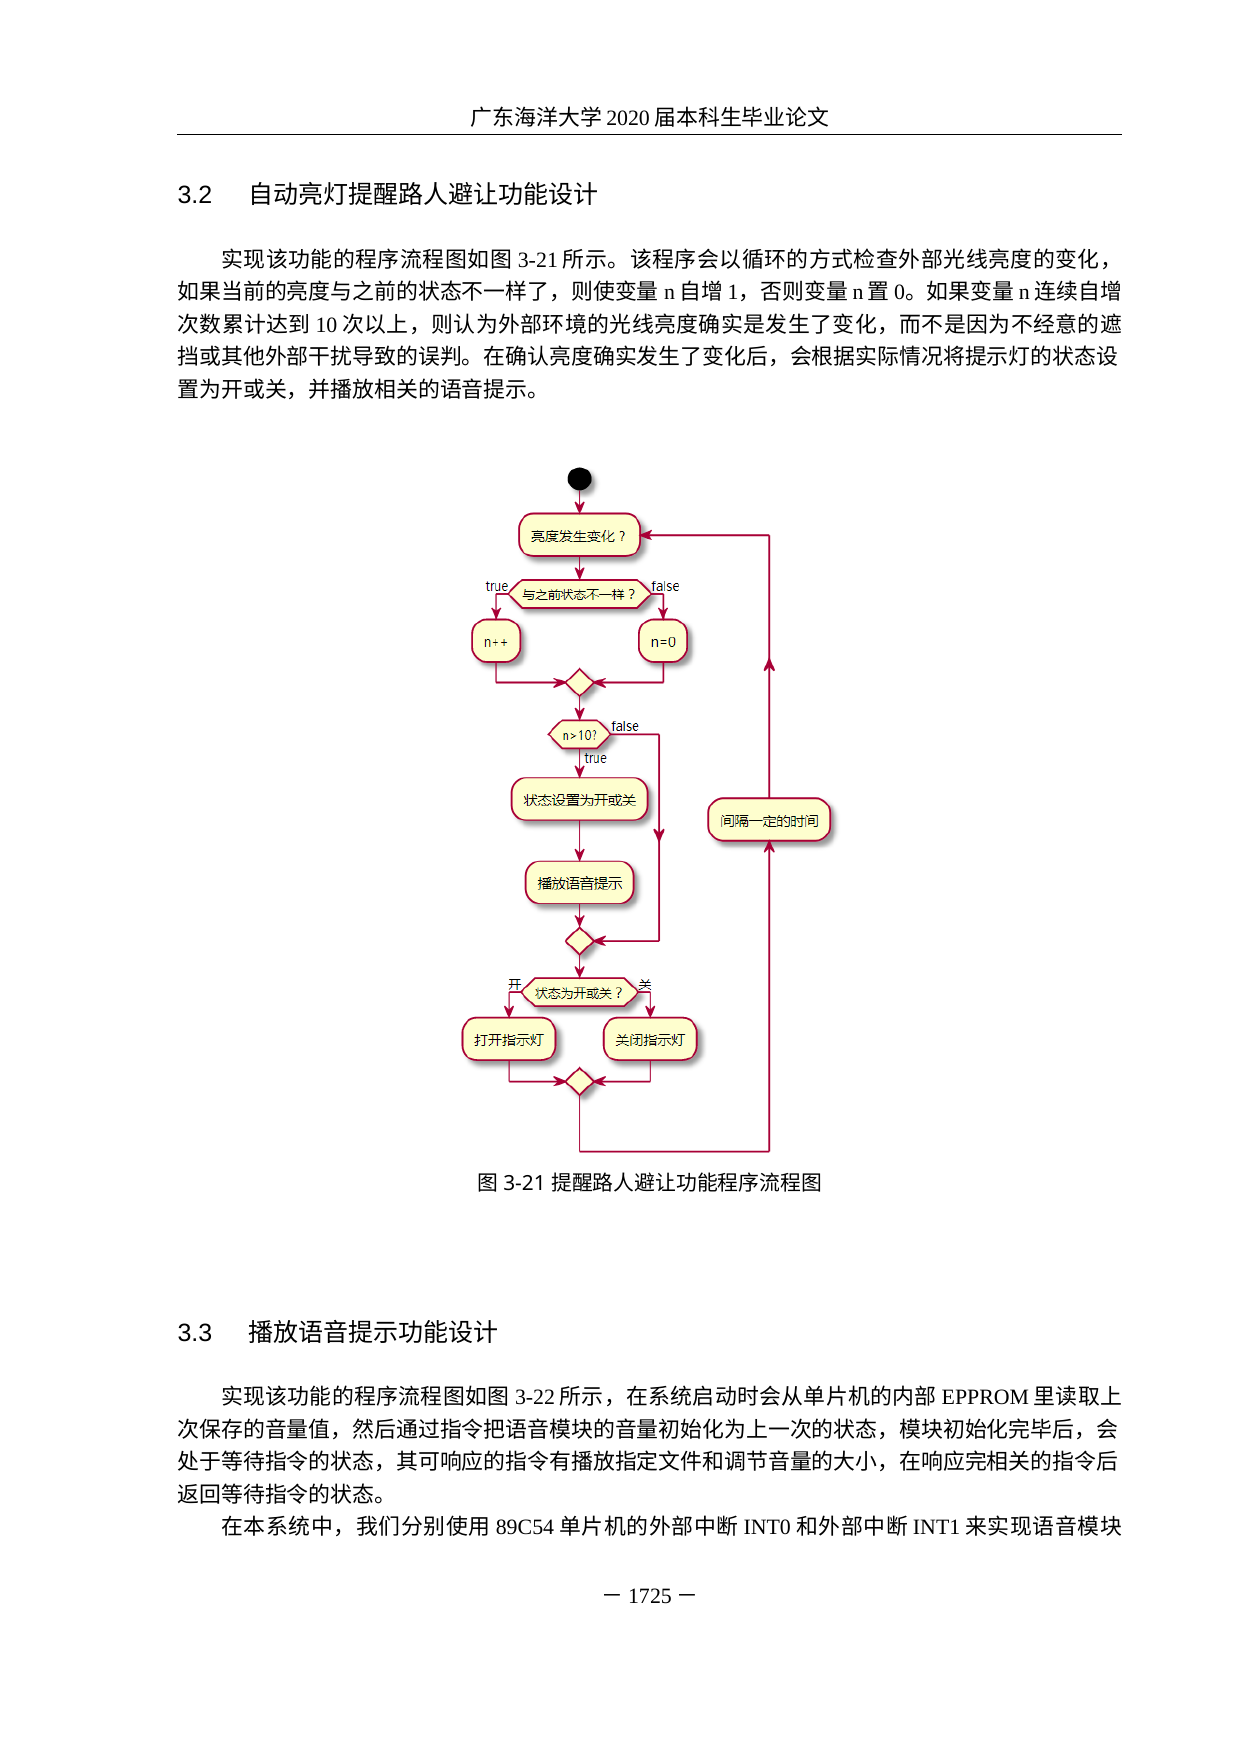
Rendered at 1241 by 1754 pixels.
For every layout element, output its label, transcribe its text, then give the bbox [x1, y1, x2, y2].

subtitle 自动亮灯提醒路人避让功能设计 [177, 160, 1122, 225]
subtitle 播放语音提示功能设计 [177, 1298, 1122, 1363]
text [177, 1509, 1122, 1541]
picture [453, 456, 848, 1170]
